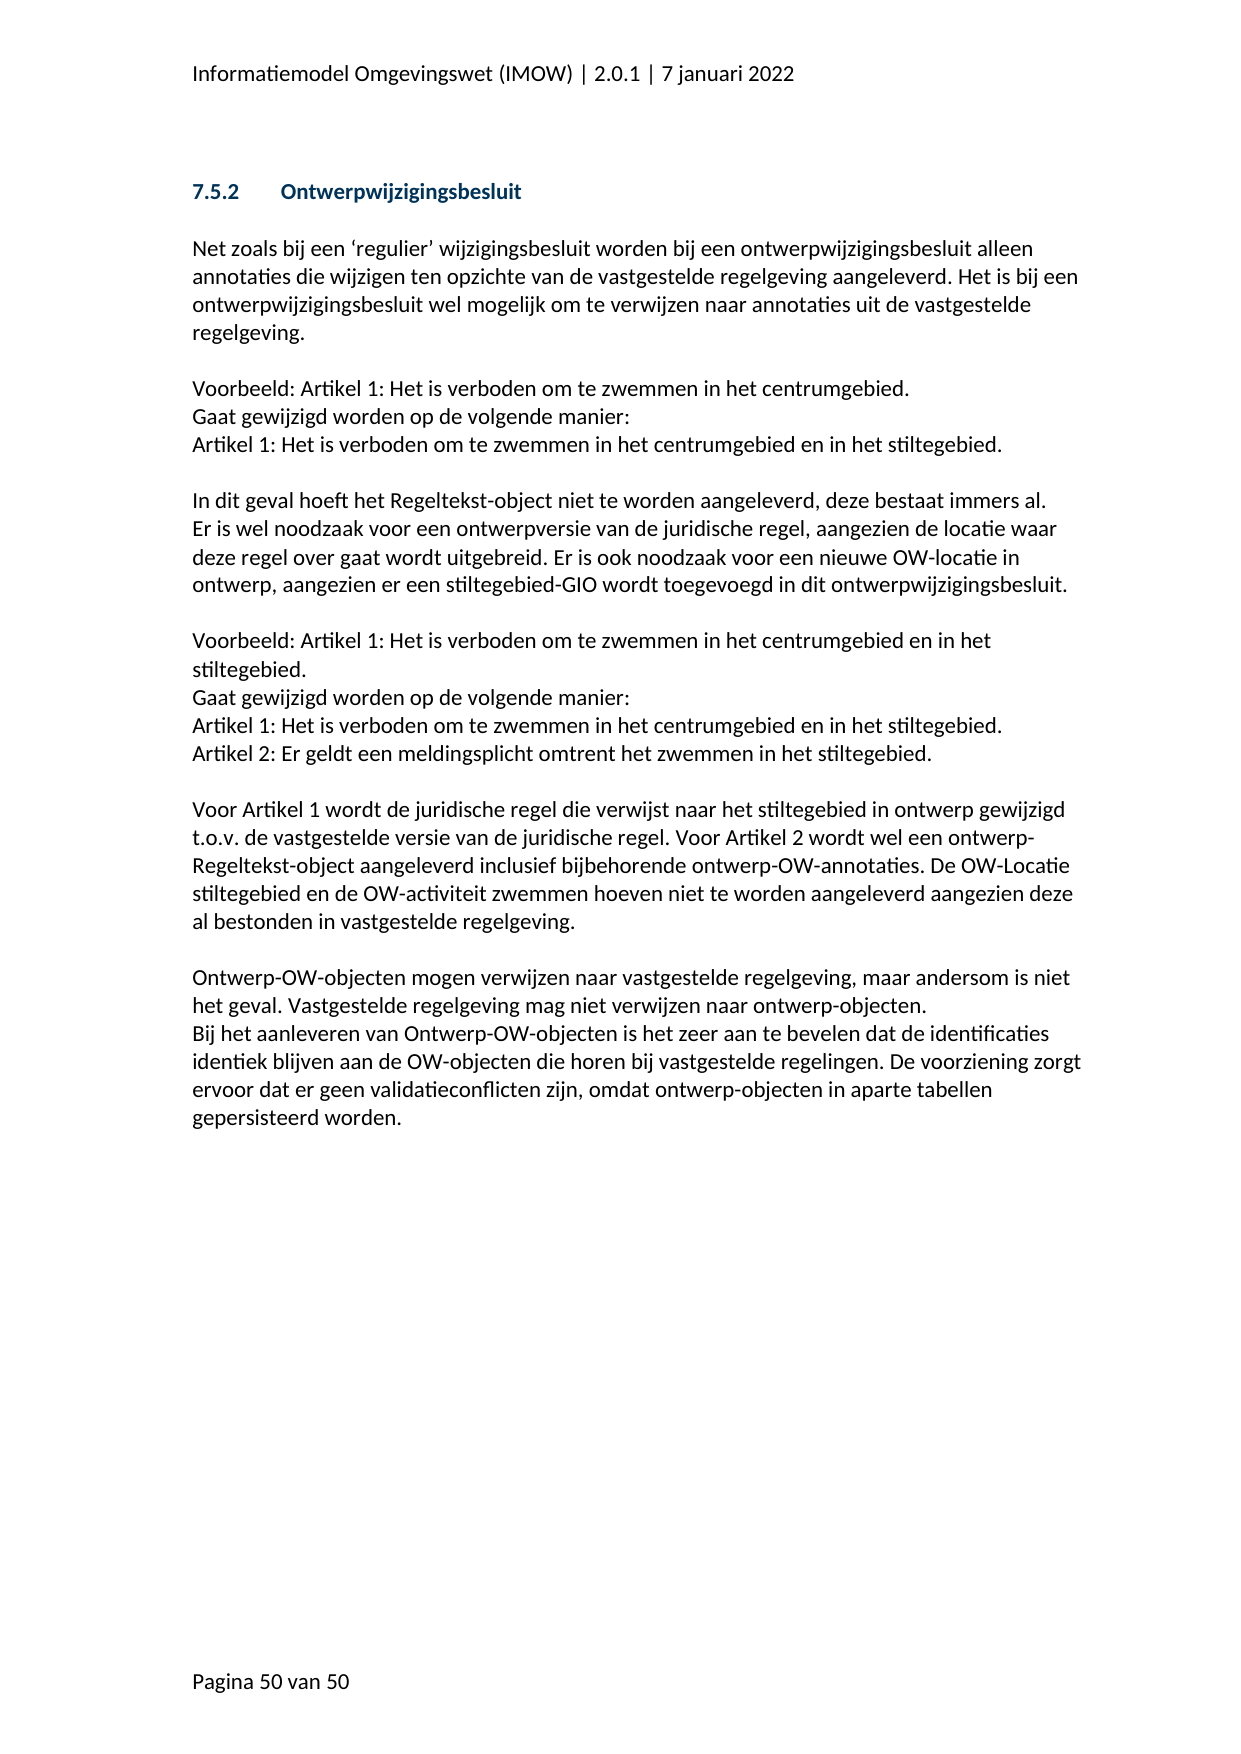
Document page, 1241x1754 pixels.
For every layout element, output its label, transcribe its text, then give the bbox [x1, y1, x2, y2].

text Er is wel noodzaak voor een ontwerpversie van de juridische regel, aangezien de locatie waar deze regel over gaat wordt uitgebreid. Er is ook noodzaak voor een nieuwe OW-locatie in ontwerp, aangezien er een stiltegebied-GIO wordt toegevoegd in dit ontwerpwijzigingsbesluit. [192, 514, 1092, 599]
text Voorbeeld: Artikel 1: Het is verboden om te zwemmen in het centrumgebied. [192, 374, 1092, 402]
text Gaat gewijzigd worden op de volgende manier: [192, 402, 1092, 431]
text Artikel 1: Het is verboden om te zwemmen in het centrumgebied en in het stiltegebied. [192, 431, 1092, 458]
text Voorbeeld: Artikel 1: Het is verboden om te zwemmen in het centrumgebied en in het stiltegebied. [192, 627, 1092, 683]
text In dit geval hoeft het Regeltekst-object niet te worden aangeleverd, deze bestaat immers al. [192, 487, 1092, 514]
text Gaat gewijzigd worden op de volgende manier: [192, 683, 1092, 711]
subtitle Ontwerpwijzigingsbesluit [192, 177, 1092, 205]
text Artikel 1: Het is verboden om te zwemmen in het centrumgebied en in het stiltegebied. [192, 711, 1092, 739]
text Bij het aanleveren van Ontwerp-OW-objecten is het zeer aan te bevelen dat de identificaties identiek blijven aan de OW-objecten die horen bij vastgestelde regelingen. De voorziening zorgt ervoor dat er geen validatieconflicten zijn, omdat ontwerp-objecten in aparte tabellen gepersisteerd worden. [192, 1019, 1092, 1131]
text Net zoals bij een ‘regulier’ wijzigingsbesluit worden bij een ontwerpwijzigingsbesluit alleen annotaties die wijzigen ten opzichte van de vastgestelde regelgeving aangeleverd. Het is bij een ontwerpwijzigingsbesluit wel mogelijk om te verwijzen naar annotaties uit de vastgestelde regelgeving. [192, 234, 1092, 346]
text Voor Artikel 1 wordt de juridische regel die verwijst naar het stiltegebied in ontwerp gewijzigd t.o.v. de vastgestelde versie van de juridische regel. Voor Artikel 2 wordt wel een ontwerp-Regeltekst-object aangeleverd inclusief bijbehorende ontwerp-OW-annotaties. De OW-Locatie stiltegebied en de OW-activiteit zwemmen hoeven niet te worden aangeleverd aangezien deze al bestonden in vastgestelde regelgeving. [192, 795, 1092, 935]
text Artikel 2: Er geldt een meldingsplicht omtrent het zwemmen in het stiltegebied. [192, 739, 1092, 767]
text Ontwerp-OW-objecten mogen verwijzen naar vastgestelde regelgeving, maar andersom is niet het geval. Vastgestelde regelgeving mag niet verwijzen naar ontwerp-objecten. [192, 963, 1092, 1019]
